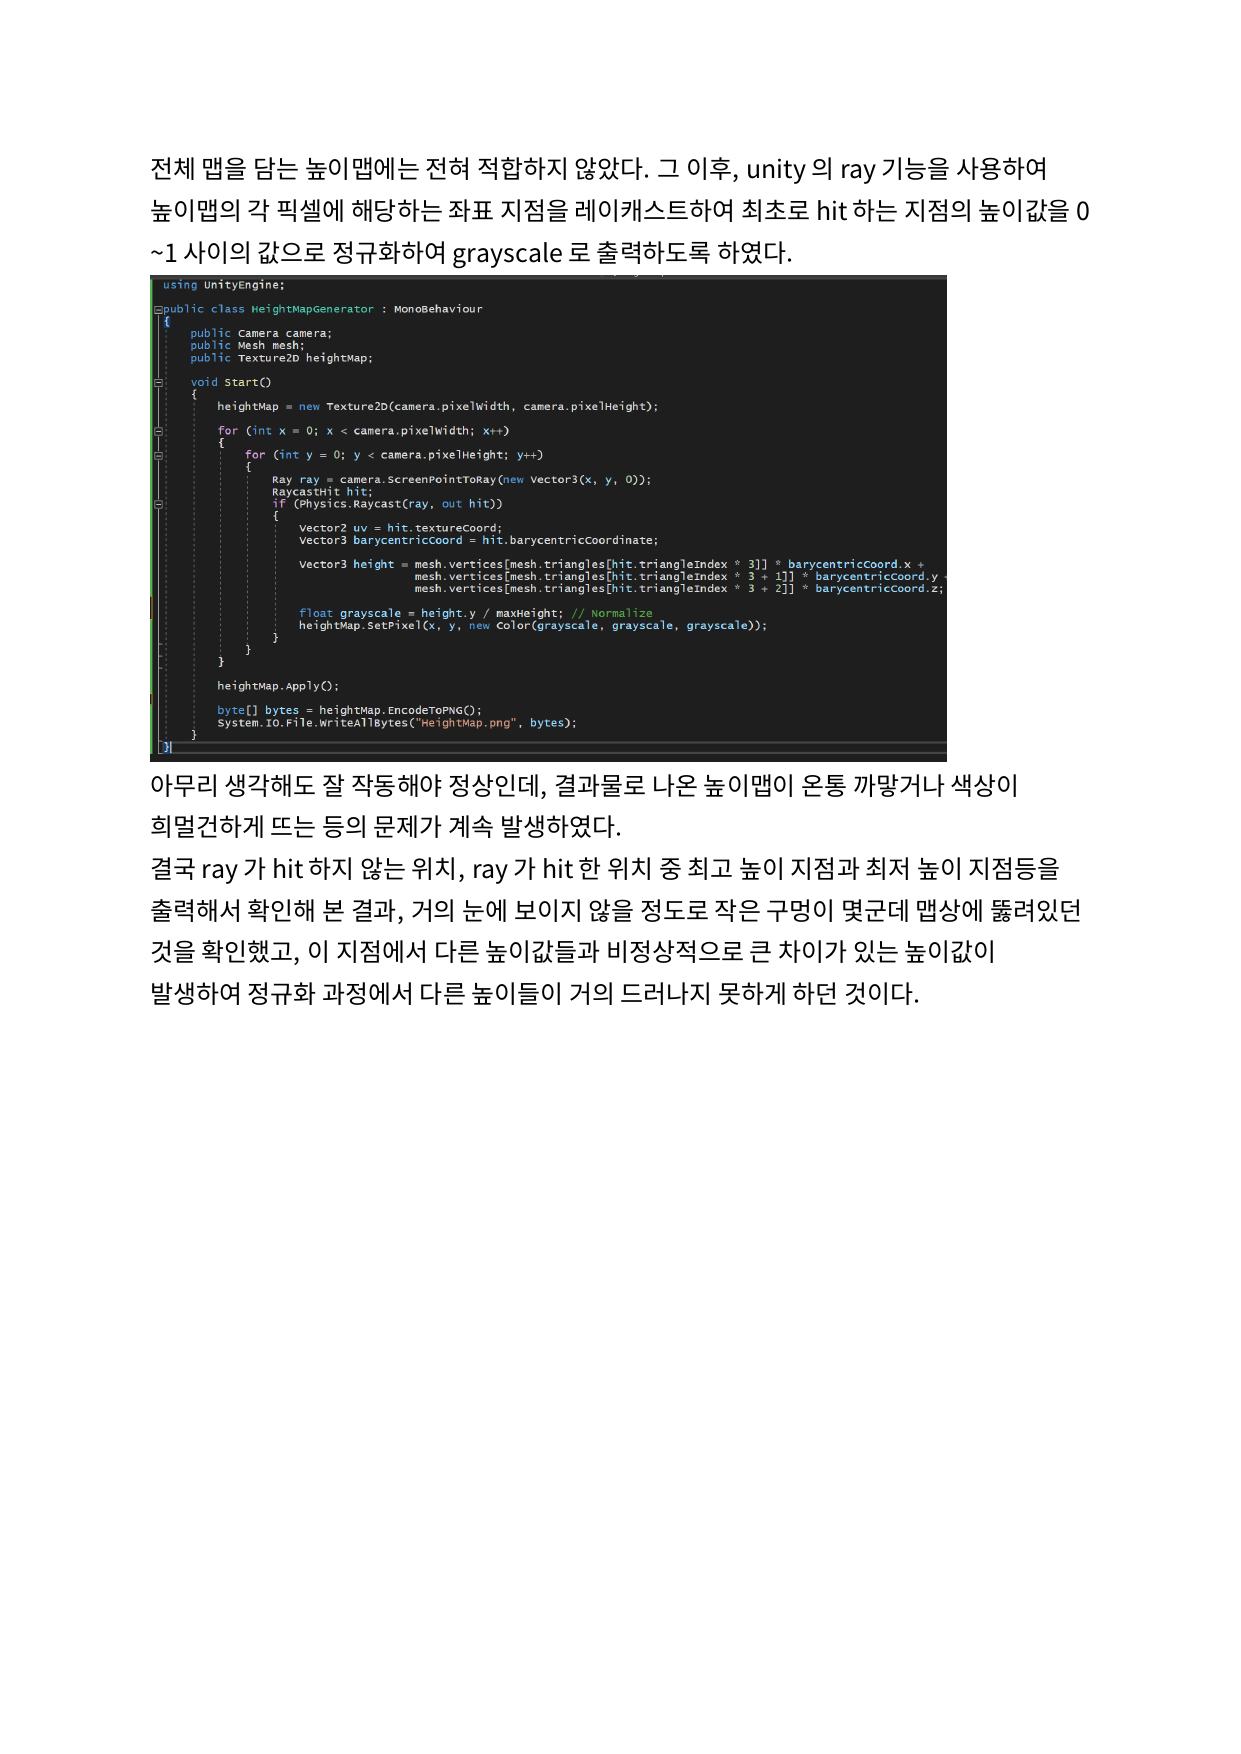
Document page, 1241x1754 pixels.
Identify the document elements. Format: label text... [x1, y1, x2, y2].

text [150, 150, 1090, 269]
text 아무리 생각해도 잘 작동해야 정상인데, 결과물로 나온 높이맵이 온통 까맣거나 색상이 희멀건하게 뜨는 등의 문제가 계속 발생하였다. [150, 766, 1090, 844]
picture [150, 275, 947, 762]
text 결국 ray가 hit하지 않는 위치, ray가 hit한 위치 중 최고 높이 지점과 최저 높이 지점등을 출력해서 확인해 본 결과, 거의 눈에 보이지 않을 정도로 작은 구멍이 몇군데 맵상에 뚫려있던 것을 확인했고, 이 지점에서 다른 높이값들과 비정상적으로 큰 차이가 있는 높이값이 발생하여 정규화 과정에서 다른 높이들이 거의 드러나지 못하게 하던 것이다. [150, 849, 1090, 1011]
